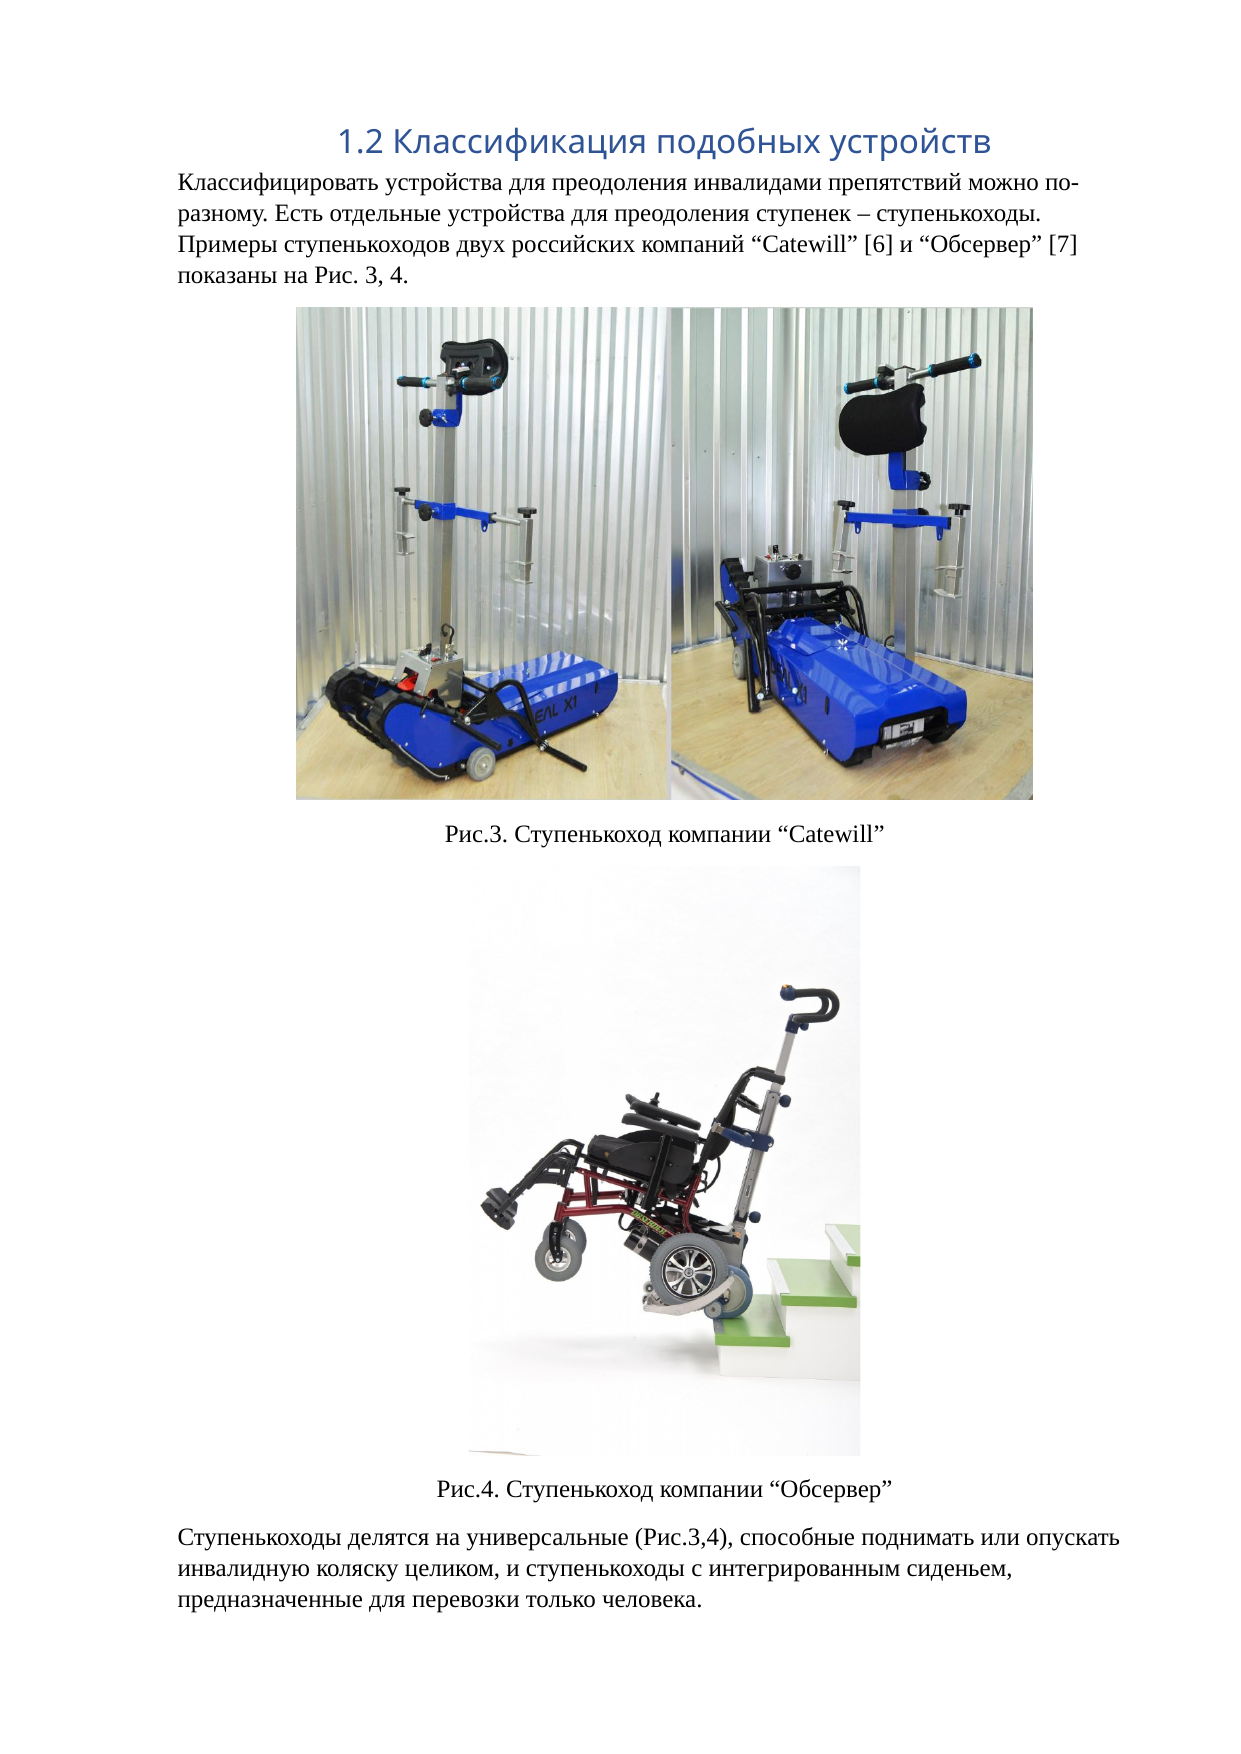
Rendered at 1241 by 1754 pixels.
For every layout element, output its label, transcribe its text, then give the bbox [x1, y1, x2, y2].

picture [468, 866, 861, 1456]
text Ступенькоходы делятся на универсальные (Рис.3,4), способные поднимать или опускать инвалидную коляску целиком, и ступенькоходы с интегрированным сиденьем, предназначенные для перевозки только человека. [177, 1522, 1152, 1612]
text Классифицировать устройства для преодоления инвалидами препятствий можно по-разному. Есть отдельные устройства для преодоления ступенек – ступенькоходы. Примеры ступенькоходов двух российских компаний “Catewill” [6] и “Обсервер” [7] показаны на Рис. 3, 4. [177, 167, 1152, 289]
subtitle 1.2 Классификация подобных устройств [177, 118, 1152, 163]
picture [296, 307, 1033, 800]
text Рис.4. Ступенькоход компании “Обсервер” [177, 1474, 1152, 1503]
text Рис.3. Ступенькоход компании “Catewill” [177, 819, 1152, 847]
